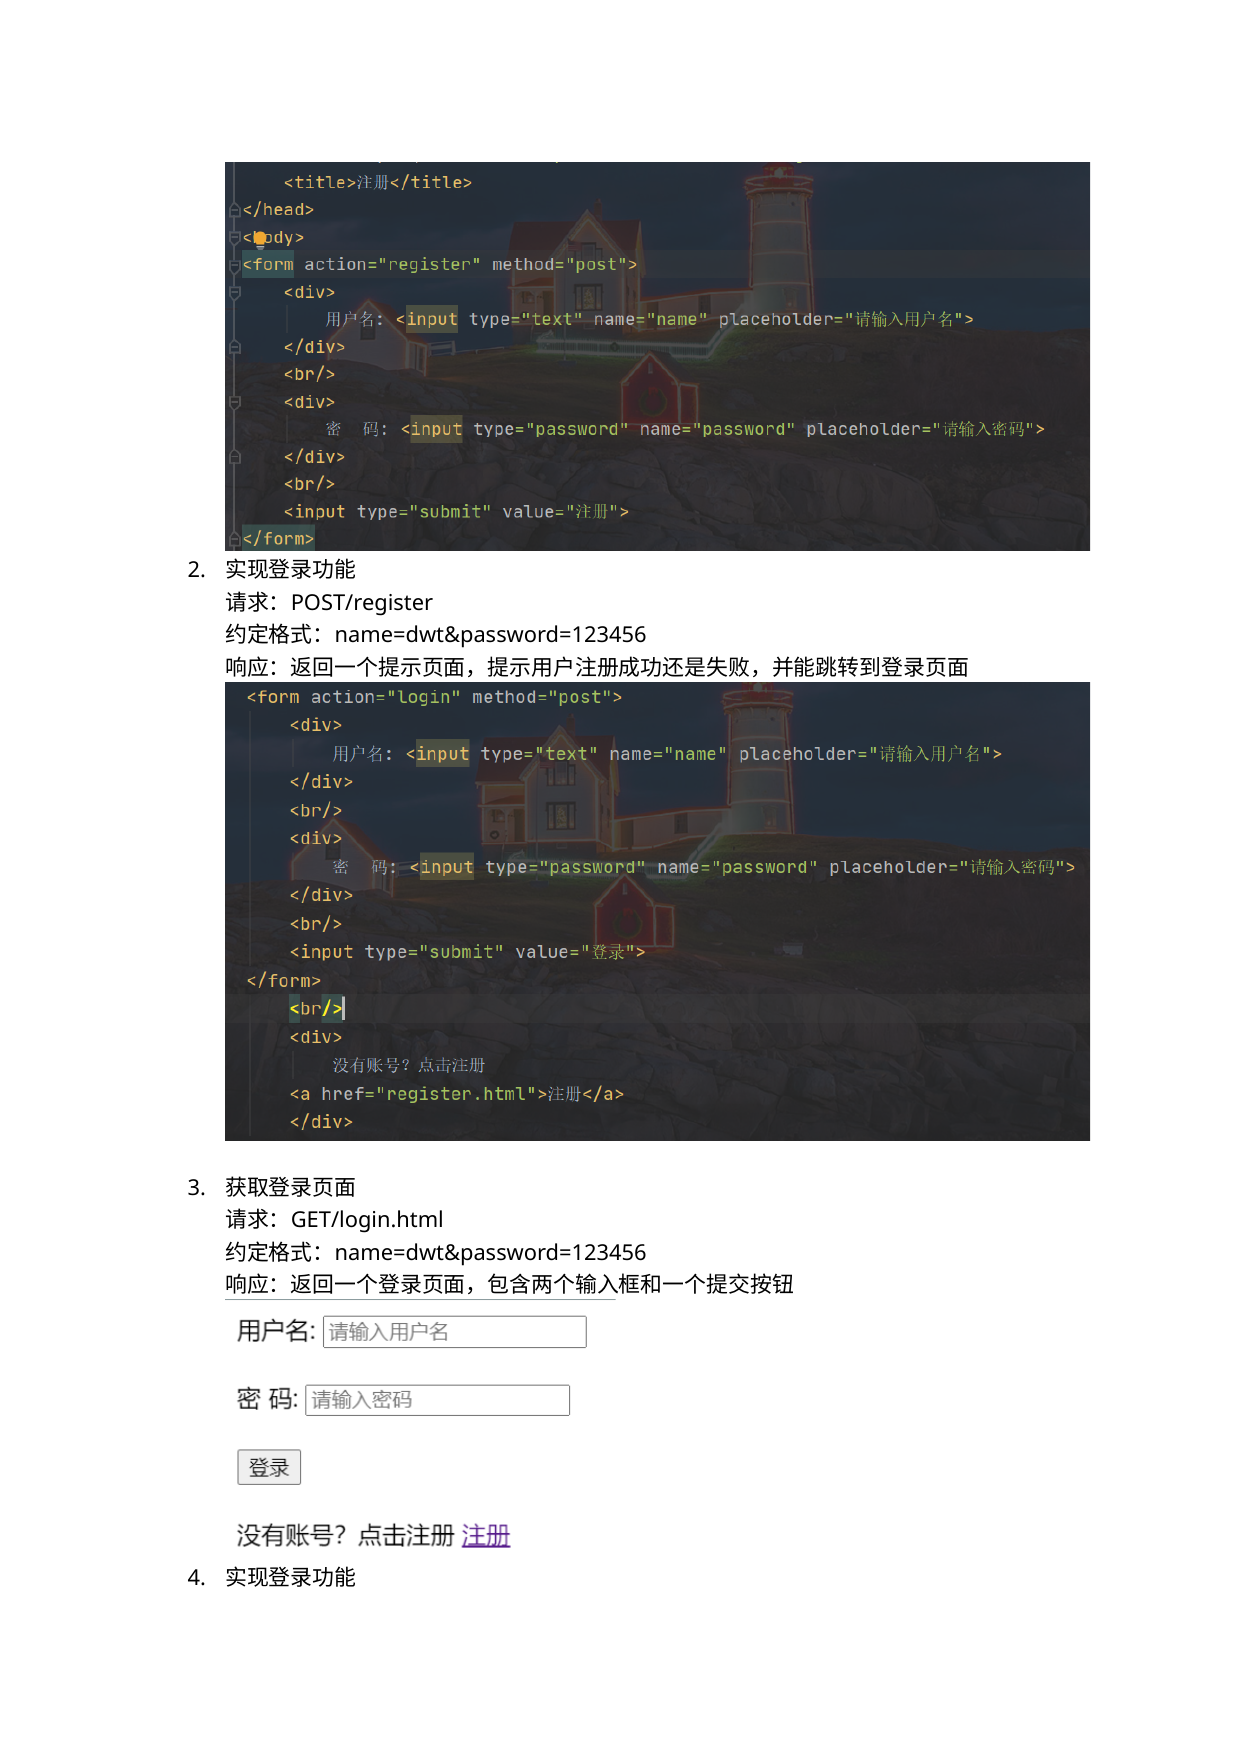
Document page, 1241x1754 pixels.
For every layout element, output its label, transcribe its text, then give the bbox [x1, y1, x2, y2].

list 实现登录功能 [187, 552, 1053, 584]
list 请求：GET/login.html [225, 1202, 1053, 1234]
picture [225, 162, 1091, 551]
list 获取登录页面 [187, 1169, 1053, 1202]
list 约定格式：name=dwt&password=123456 [225, 1234, 1053, 1267]
list 约定格式：name=dwt&password=123456 [225, 617, 1053, 649]
list 请求：POST/register [225, 584, 1053, 617]
picture [225, 682, 1091, 1141]
list 响应：返回一个登录页面，包含两个输入框和一个提交按钮 [225, 1267, 1053, 1299]
list 实现登录功能 [187, 1559, 1053, 1592]
picture [225, 1299, 616, 1556]
list 响应：返回一个提示页面，提示用户注册成功还是失败，并能跳转到登录页面 [225, 649, 1053, 682]
